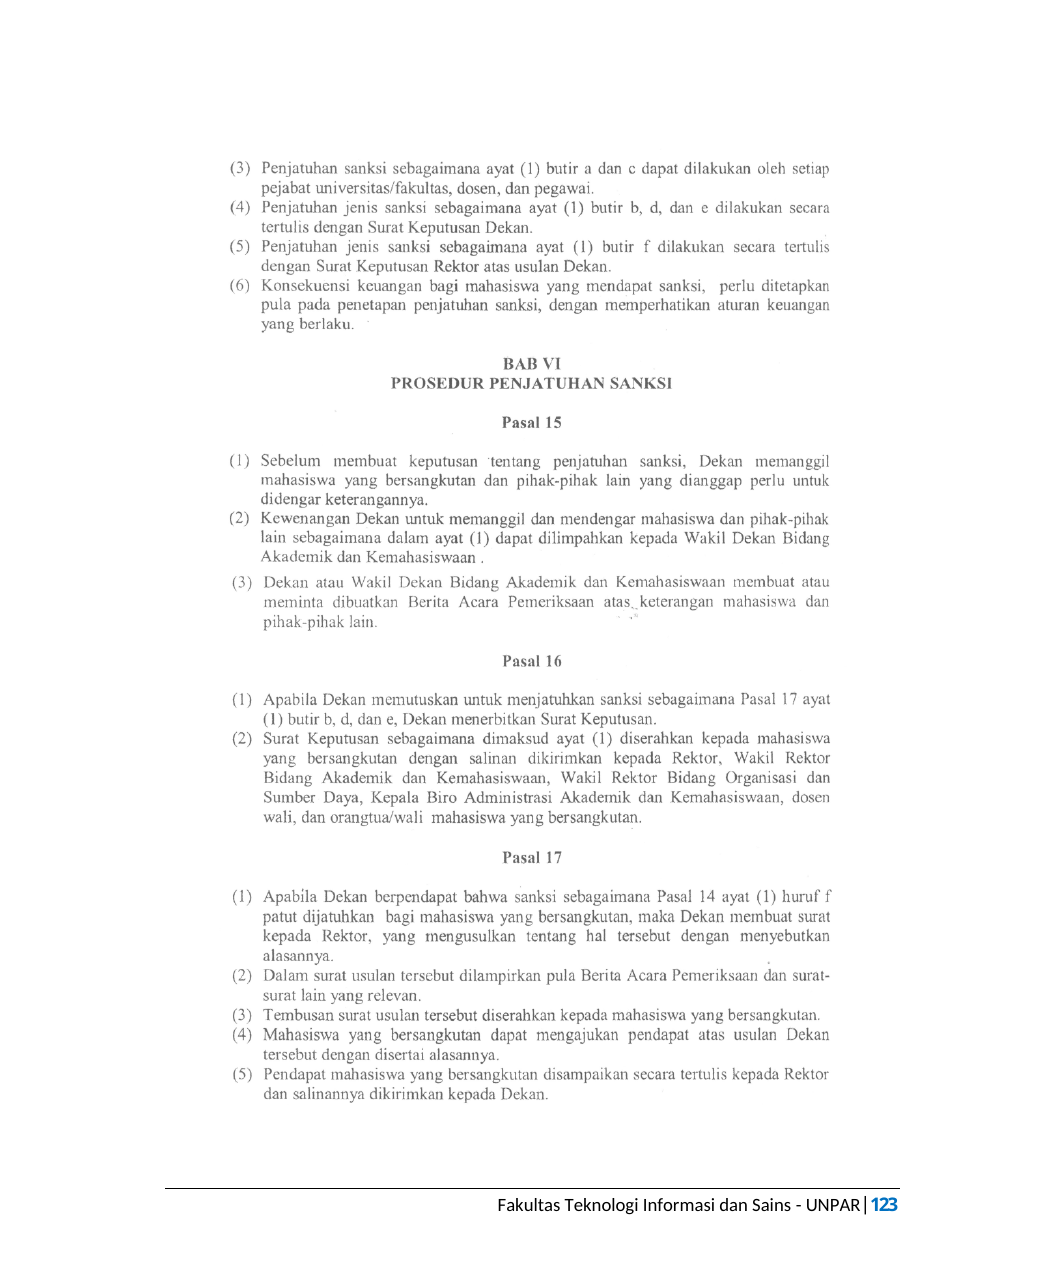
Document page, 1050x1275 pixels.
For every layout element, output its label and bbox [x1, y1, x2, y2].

picture [218, 146, 847, 1105]
